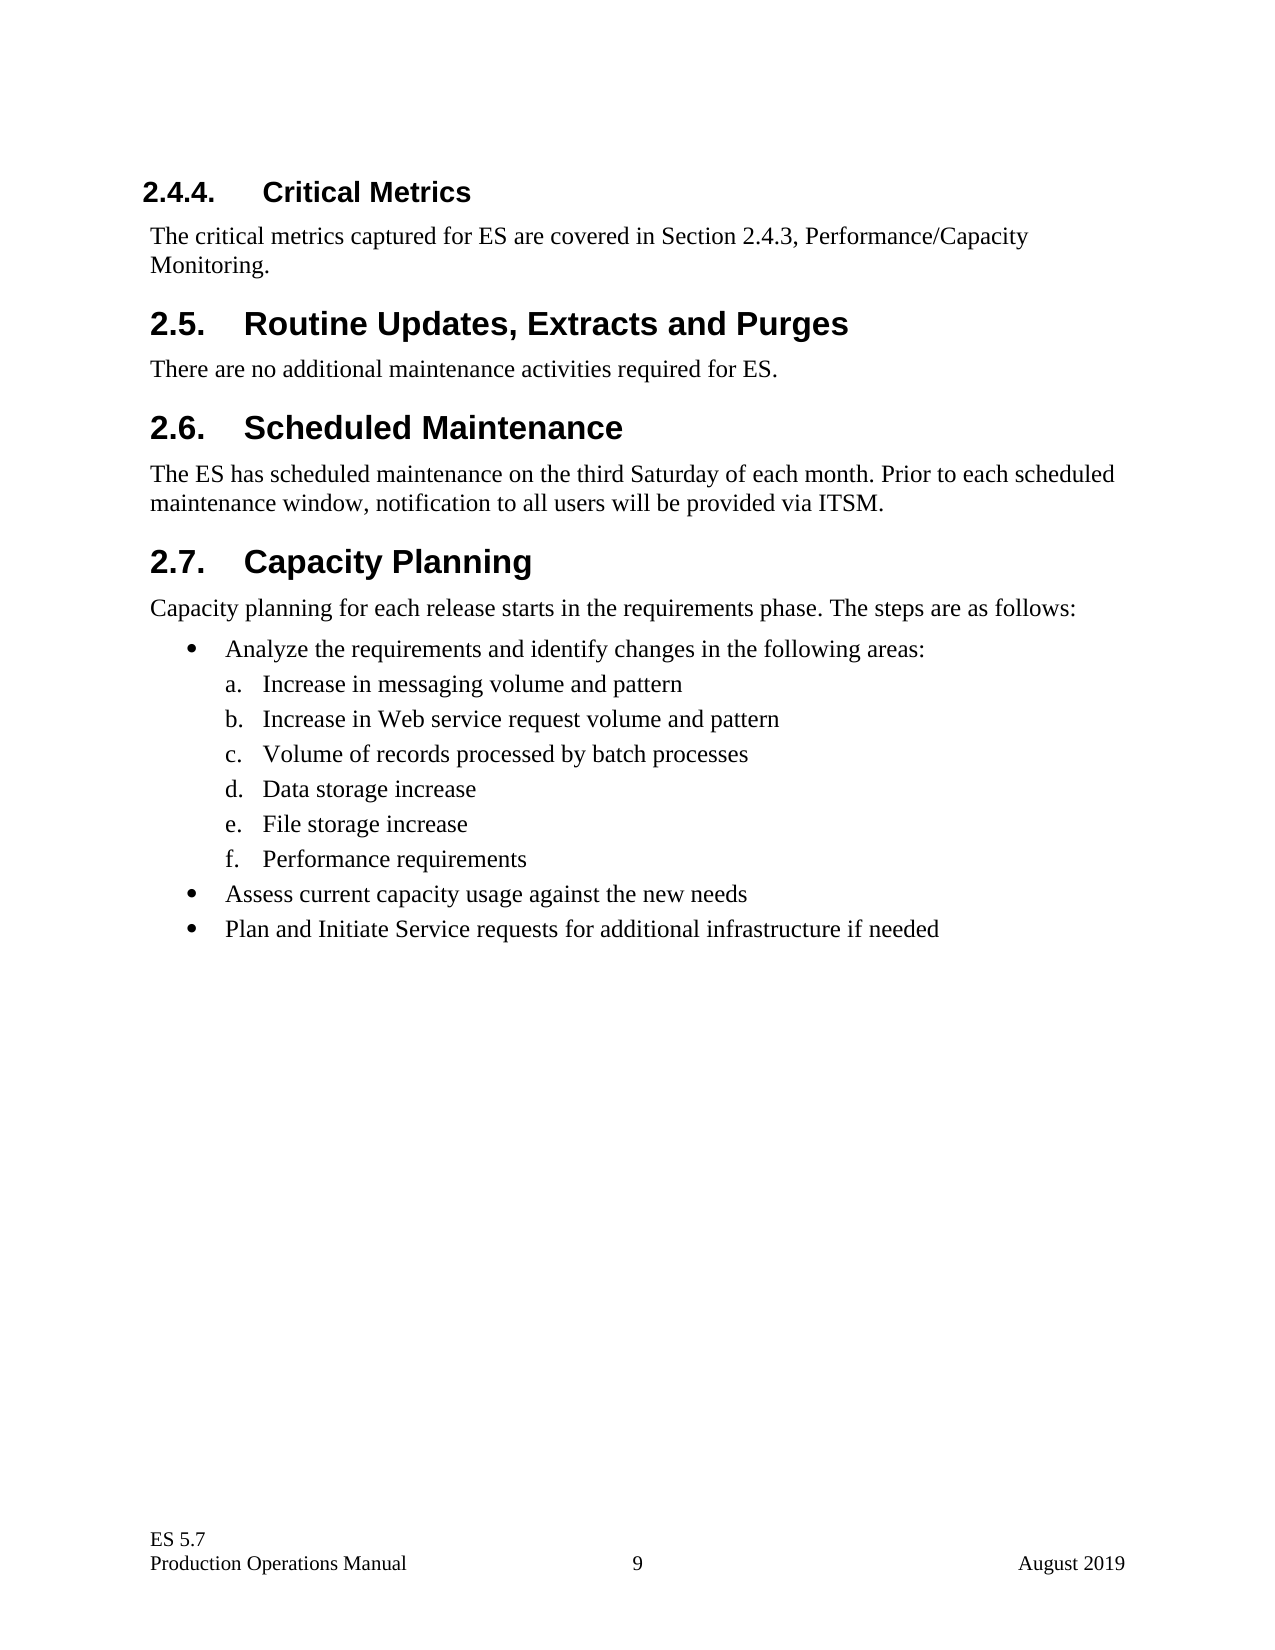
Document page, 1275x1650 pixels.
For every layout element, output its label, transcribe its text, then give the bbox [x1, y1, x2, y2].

text The critical metrics captured for ES are covered in Section 2.4.3, Performance/Capacity Monitoring. [150, 221, 1125, 278]
subtitle Critical Metrics [142, 175, 1125, 208]
subtitle Scheduled Maintenance [150, 408, 1125, 447]
subtitle Capacity Planning [150, 542, 1125, 580]
text The ES has scheduled maintenance on the third Saturday of each month. Prior to each scheduled maintenance window, notification to all users will be provided via ITSM. [150, 459, 1125, 517]
text Plan and Initiate Service requests for additional infrastructure if needed [187, 914, 1125, 943]
text Capacity planning for each release starts in the requirements phase. The steps are as follows: [150, 593, 1125, 621]
text Analyze the requirements and identify changes in the following areas: [187, 634, 1125, 663]
list Volume of records processed by batch processes [225, 739, 1125, 768]
list File storage increase [225, 809, 1125, 838]
subtitle Routine Updates, Extracts and Purges [150, 303, 1125, 342]
text There are no additional maintenance activities required for ES. [150, 354, 1125, 383]
list Increase in Web service request volume and pattern [225, 704, 1125, 733]
text Assess current capacity usage against the new needs [187, 879, 1125, 908]
list Data storage increase [225, 774, 1125, 803]
list Increase in messaging volume and pattern [225, 669, 1125, 698]
list Performance requirements [225, 844, 1125, 873]
